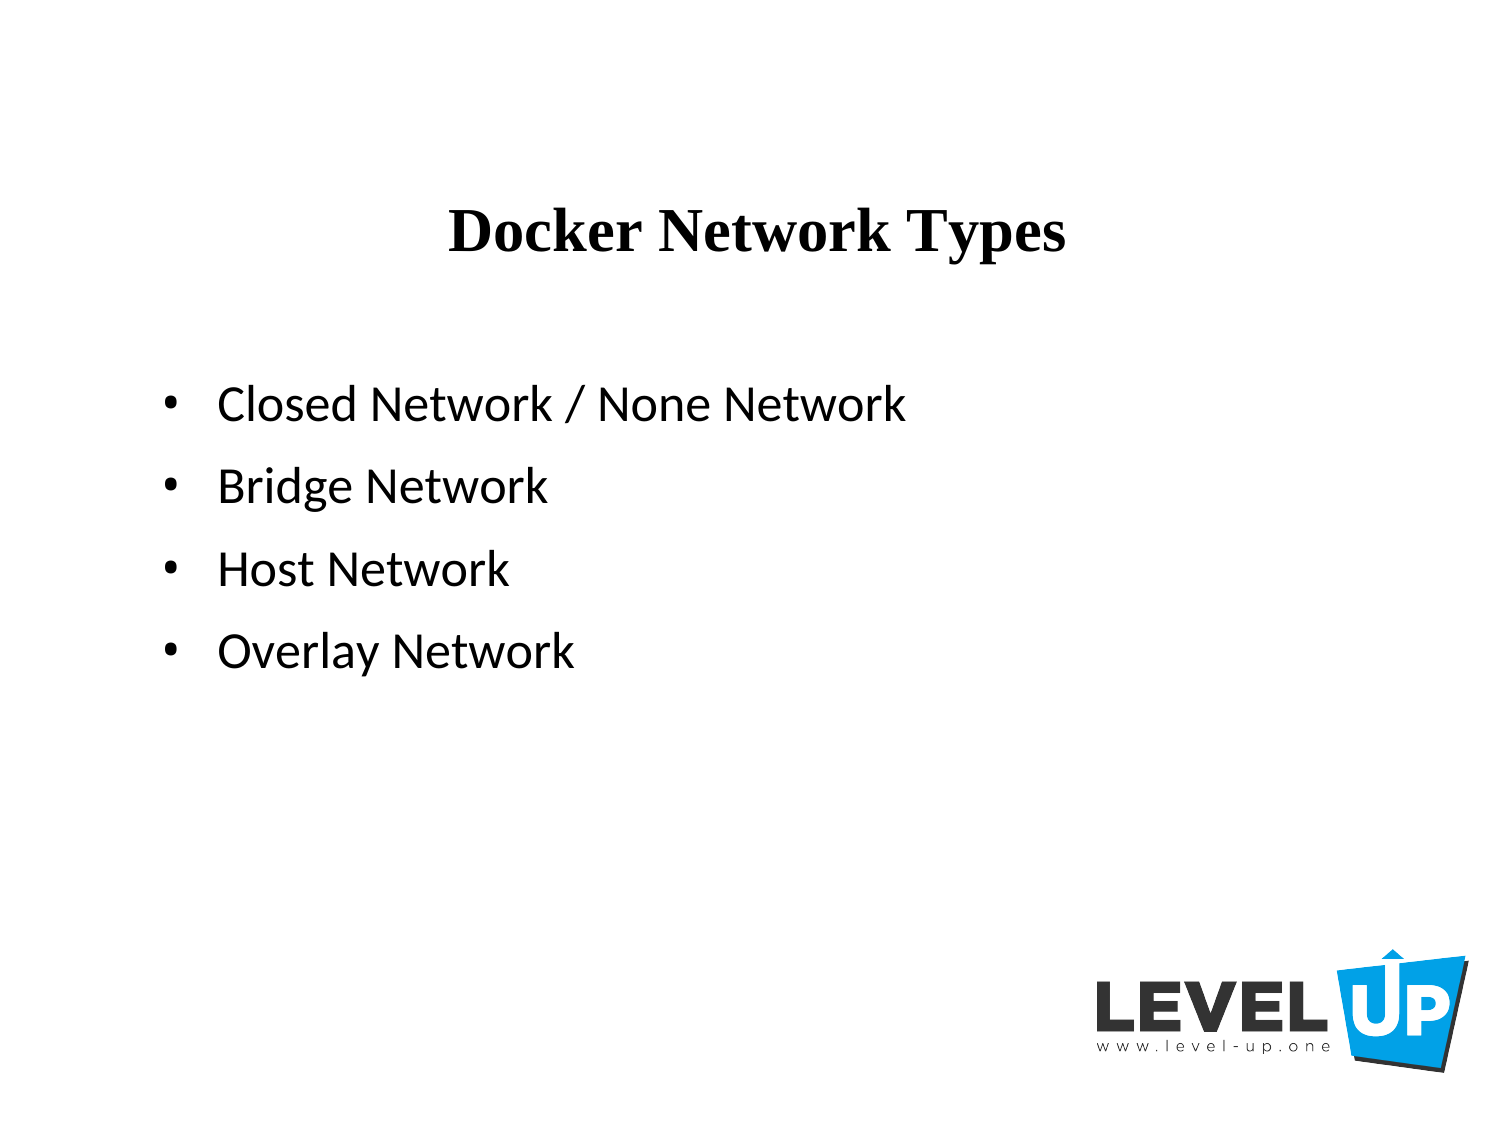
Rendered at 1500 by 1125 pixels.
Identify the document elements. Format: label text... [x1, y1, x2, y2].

list Closed Network / None Network [161, 366, 1500, 437]
list Host Network [161, 530, 1500, 601]
list Bridge Network [161, 448, 1500, 519]
picture [1097, 949, 1469, 1073]
list Overlay Network [161, 613, 1500, 684]
text Docker Network Types [126, 193, 1388, 265]
